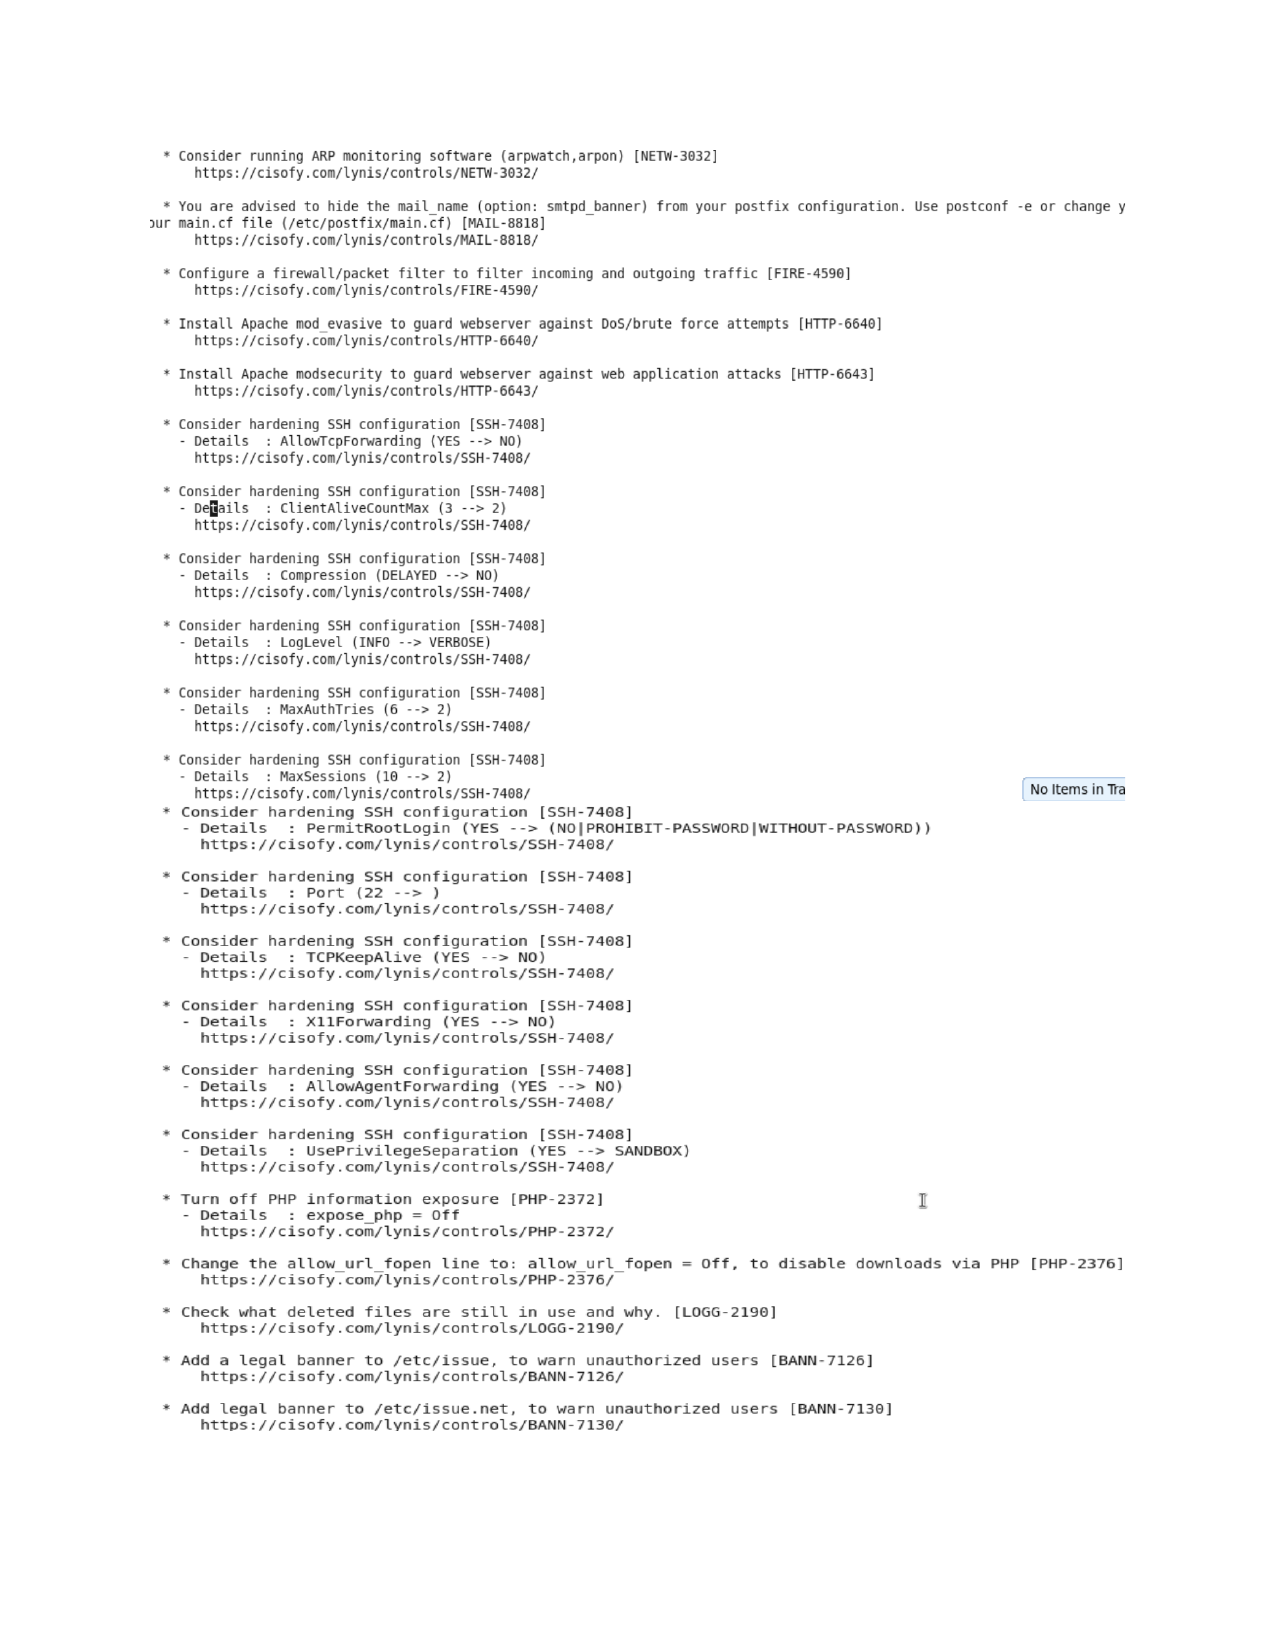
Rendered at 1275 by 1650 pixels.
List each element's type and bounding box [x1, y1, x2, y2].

picture [150, 804, 1125, 1431]
picture [150, 150, 1125, 801]
